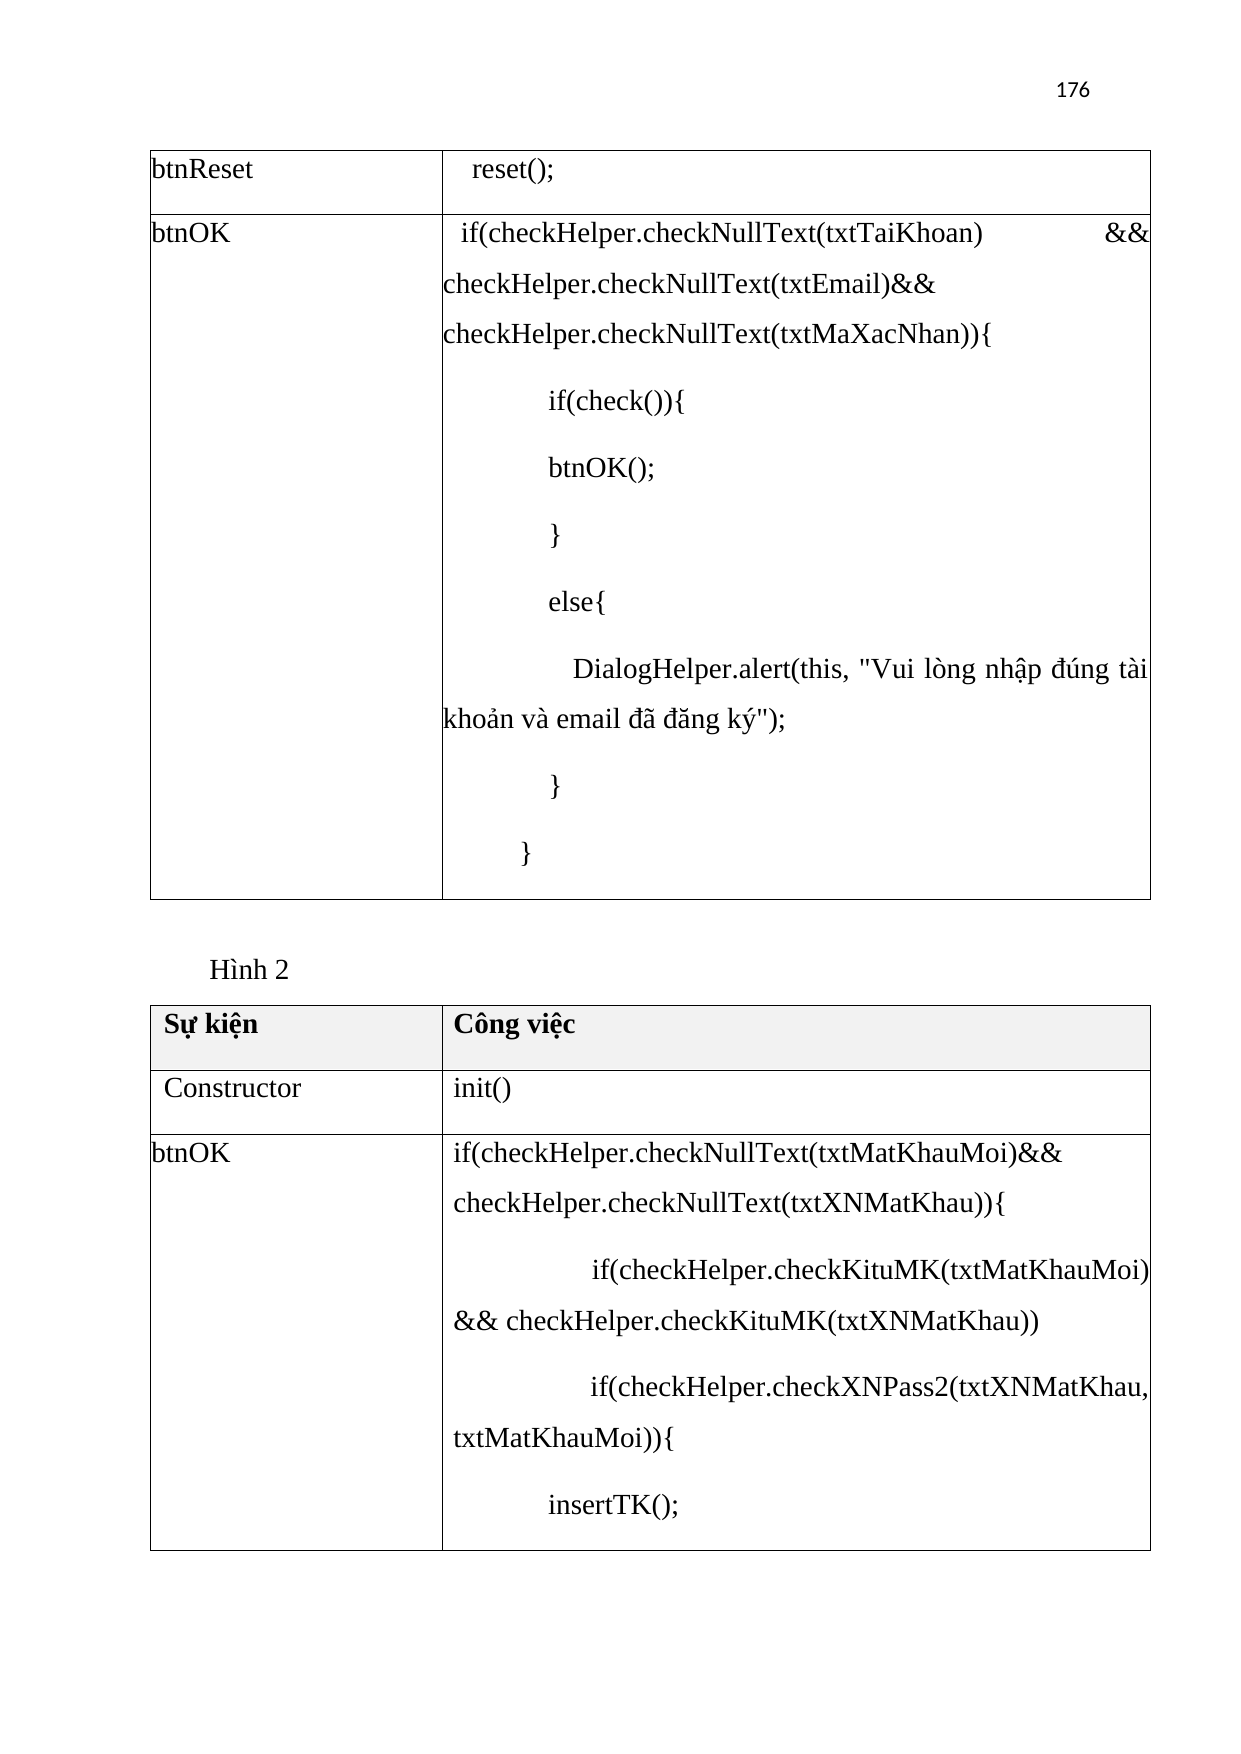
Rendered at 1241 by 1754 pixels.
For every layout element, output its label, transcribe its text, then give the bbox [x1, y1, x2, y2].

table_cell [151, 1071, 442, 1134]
text Hình 2 [150, 952, 1090, 986]
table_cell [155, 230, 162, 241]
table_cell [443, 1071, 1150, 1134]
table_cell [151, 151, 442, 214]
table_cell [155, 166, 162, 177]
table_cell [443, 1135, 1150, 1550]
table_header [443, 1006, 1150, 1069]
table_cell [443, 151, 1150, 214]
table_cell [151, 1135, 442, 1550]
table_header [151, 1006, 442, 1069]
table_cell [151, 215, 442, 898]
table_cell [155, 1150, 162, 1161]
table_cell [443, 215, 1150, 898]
